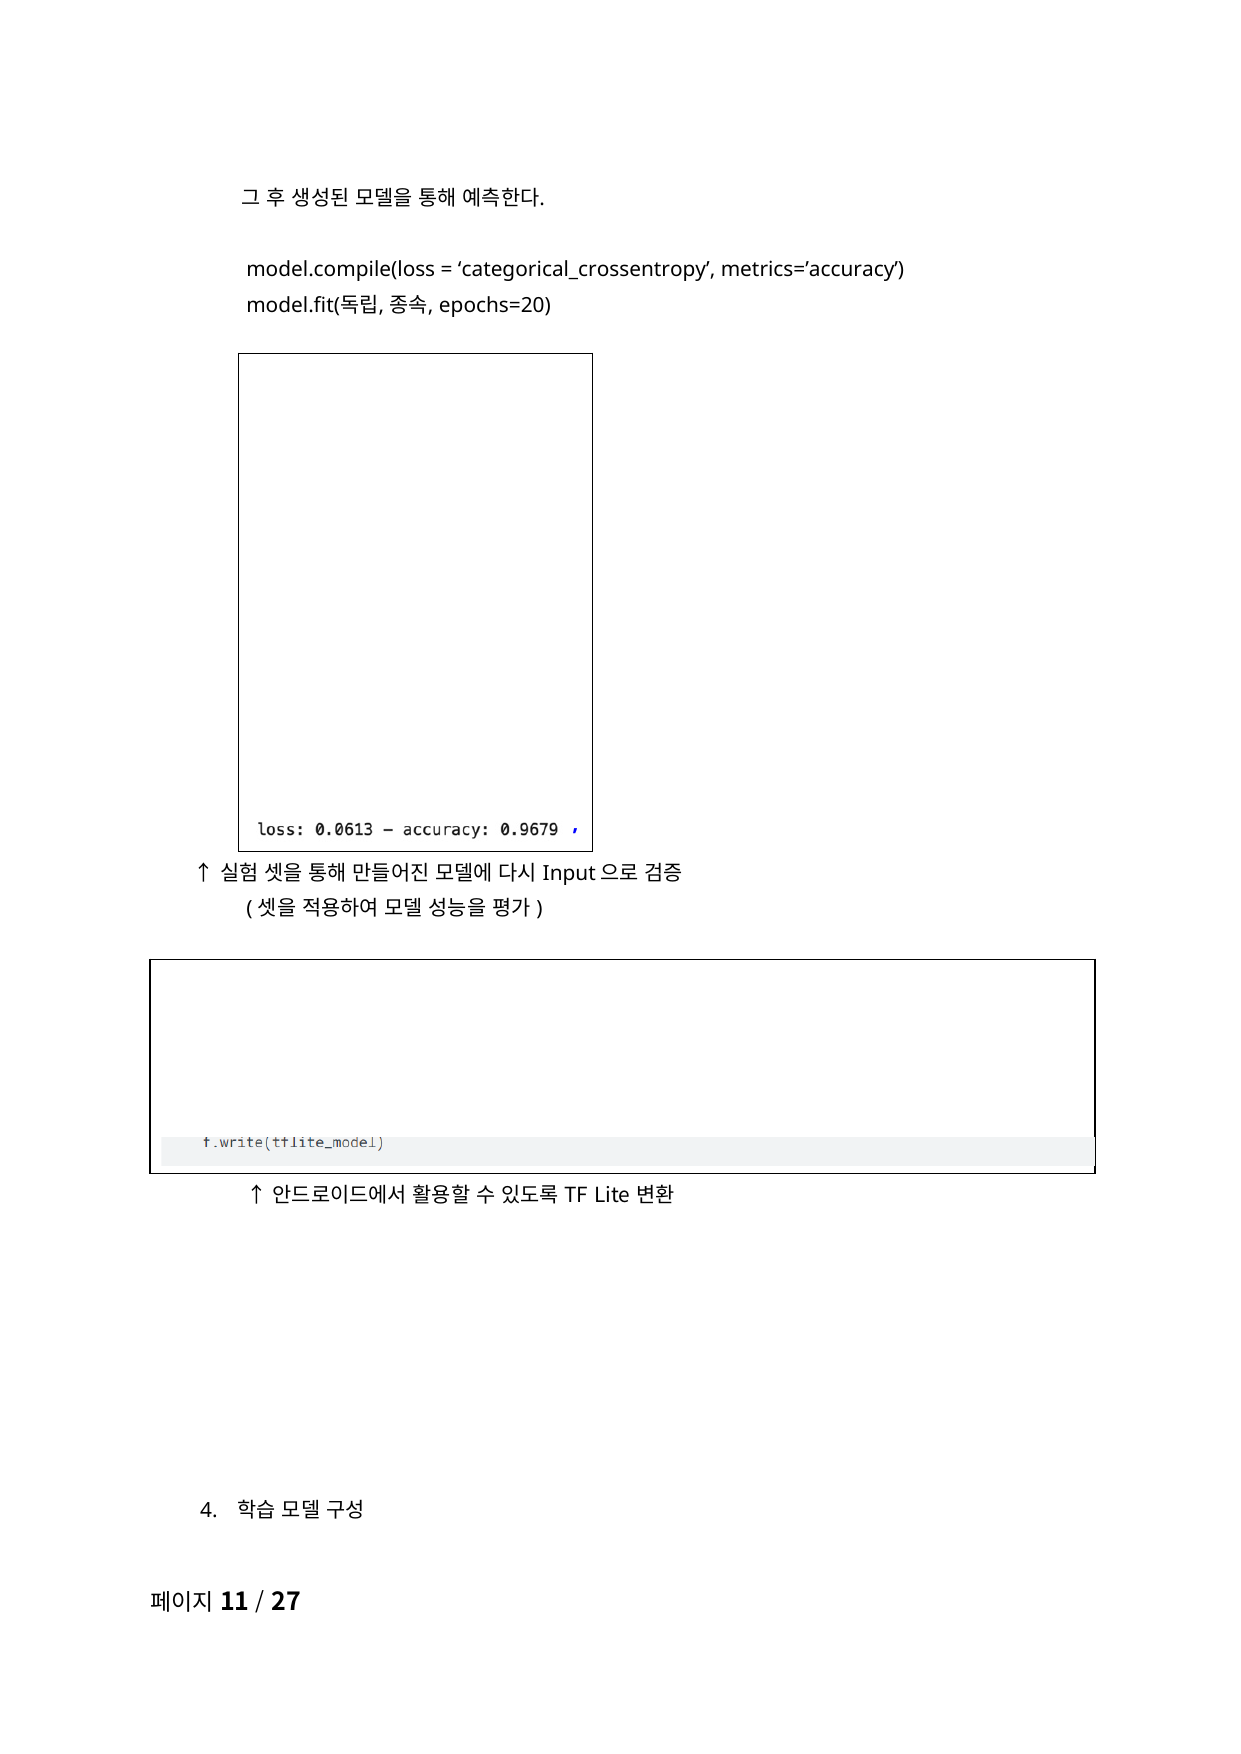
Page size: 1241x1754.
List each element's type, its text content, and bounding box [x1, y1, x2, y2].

picture [250, 815, 573, 844]
picture [161, 1137, 1095, 1166]
table_header [151, 960, 1094, 1173]
text model.compile(loss = ‘categorical_crossentropy’, metrics=’accuracy’) [150, 248, 1090, 284]
text ( 셋을 적용하여 모델 성능을 평가 ) [150, 887, 1090, 923]
text 안드로이드에서 활용할 수 있도록 TF Lite 변환 [150, 1174, 1090, 1209]
text model.fit(독립, 종속, epochs=20) [150, 284, 1090, 319]
text 실험 셋을 통해 만들어진 모델에 다시 Input으로 검증 [150, 852, 1090, 887]
list 그 후 생성된 모델을 통해 예측한다. [242, 177, 1090, 213]
table_header ’ [239, 354, 592, 851]
list 학습 모델 구성 [200, 1493, 1090, 1524]
